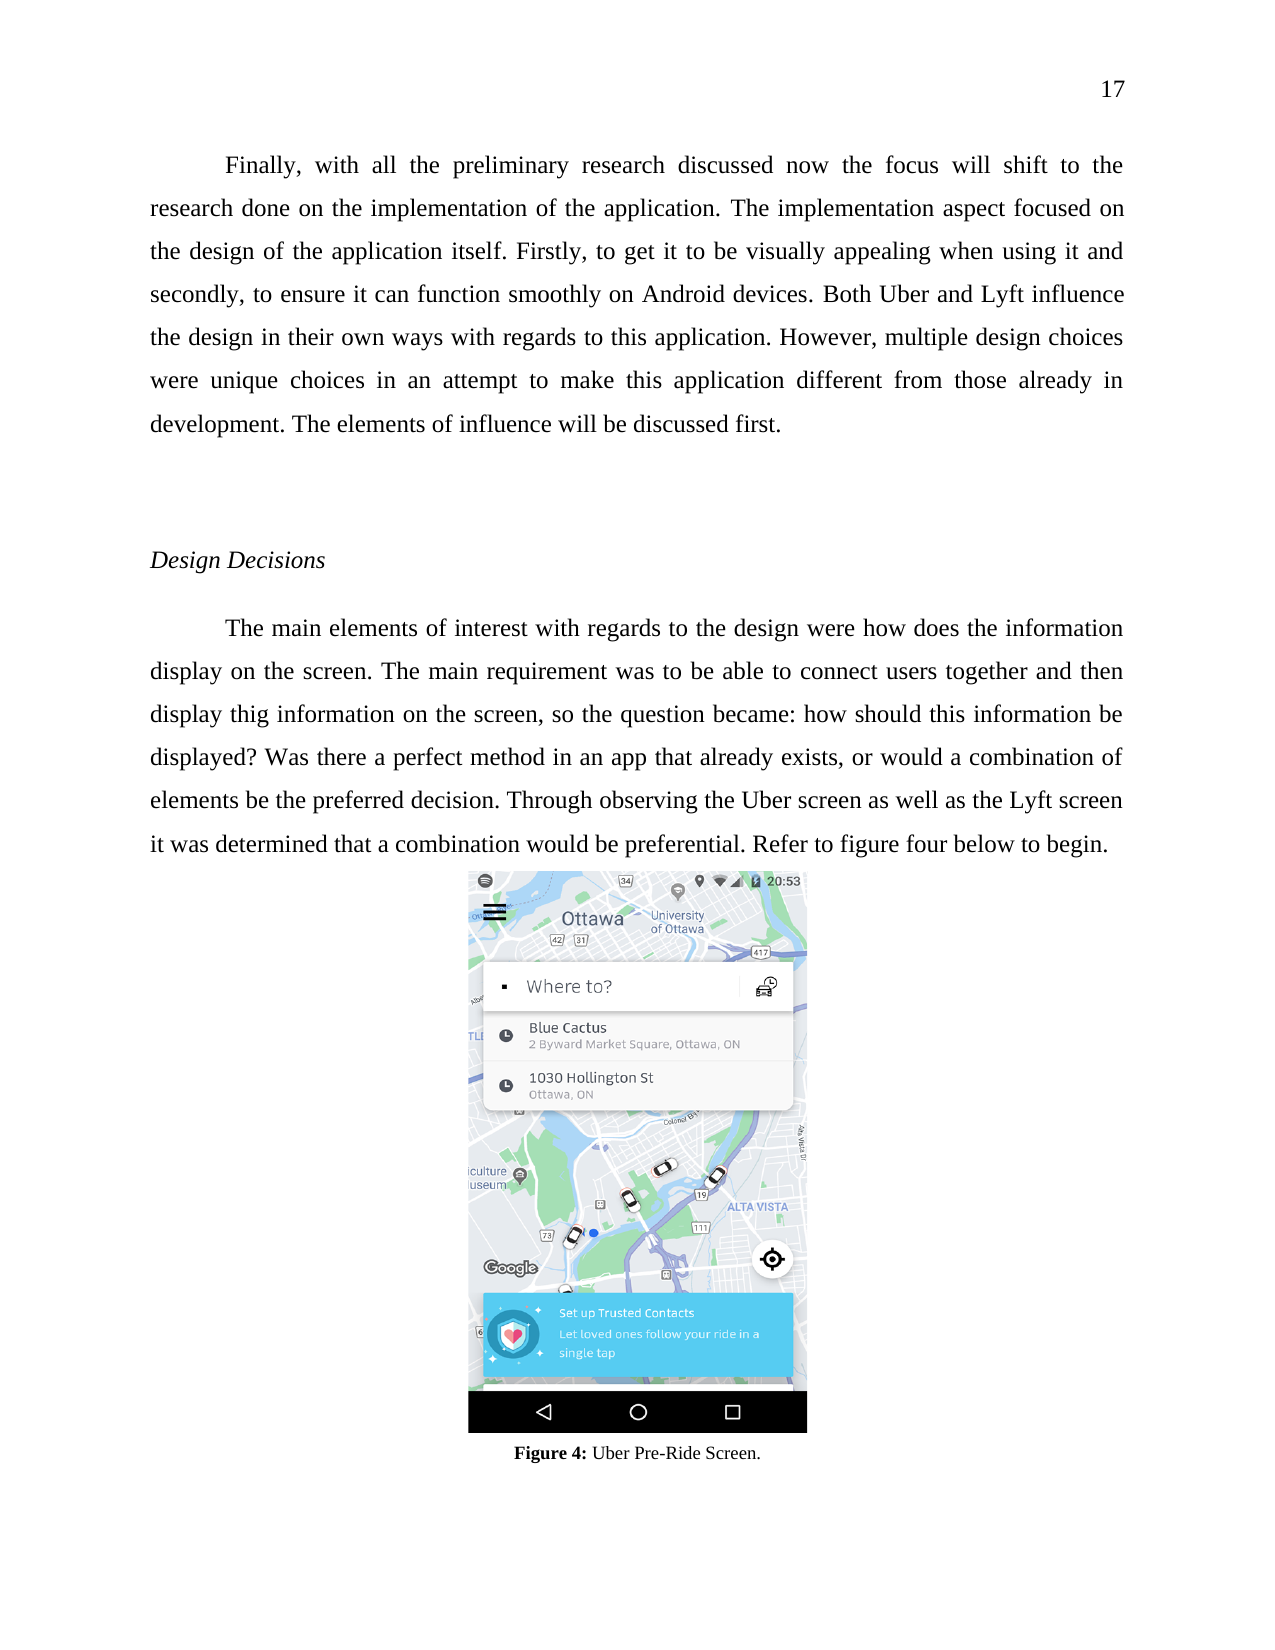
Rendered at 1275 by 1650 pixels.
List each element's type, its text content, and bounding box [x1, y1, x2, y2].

text Design Decisions [150, 545, 1125, 574]
text The main elements of interest with regards to the design were how does the information display on the screen. The main requirement was to be able to connect users together and then display thig information on the screen, so the question became: how should this information be displayed? Was there a perfect method in an app that already exists, or would a combination of elements be the preferred decision. Through observing the Uber screen as well as the Lyft screen it was determined that a combination would be preferential. Refer to figure four below to begin. [150, 613, 1125, 857]
picture [468, 871, 808, 1433]
text Finally, with all the preliminary research discussed now the focus will shift to the research done on the implementation of the application. The implementation aspect focused on the design of the application itself. Firstly, to get it to be visually appealing when using it and secondly, to ensure it can function smoothly on Android devices. Both Uber and Lyft influence the design in their own ways with regards to this application. However, multiple design choices were unique choices in an attempt to make this application different from those already in development. The elements of influence will be discussed first. [150, 150, 1125, 437]
text Figure 4: Uber Pre-Ride Screen. [150, 1442, 1125, 1463]
